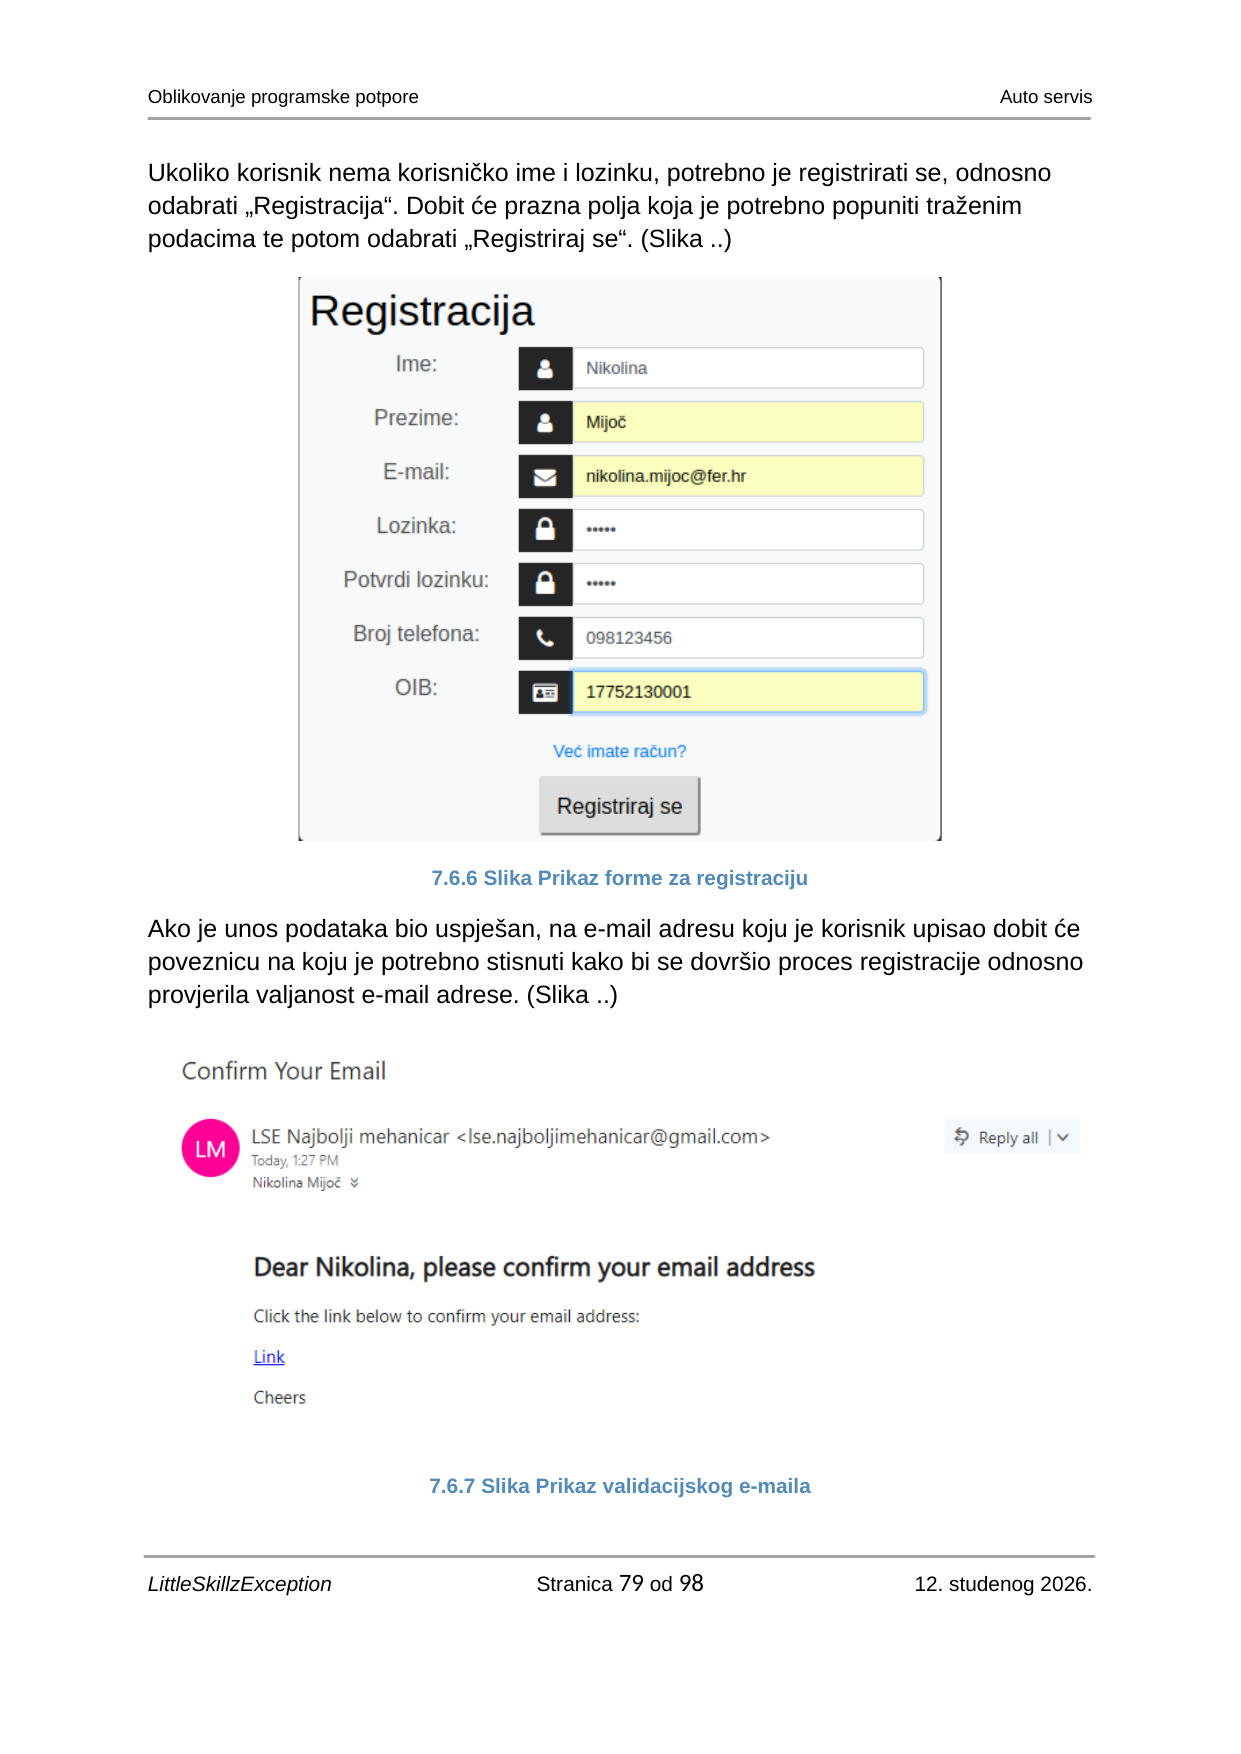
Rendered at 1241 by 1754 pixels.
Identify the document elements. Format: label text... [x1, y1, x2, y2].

picture [147, 1033, 1093, 1449]
picture [298, 277, 942, 841]
text Ako je unos podataka bio uspješan, na e-mail adresu koju je korisnik upisao dobit će poveznicu na koju je potrebno stisnuti kako bi se dovršio proces registracije odnosno provjerila valjanost e-mail adrese. (Slika ..) [148, 914, 1093, 1009]
text Ukoliko korisnik nema korisničko ime i lozinku, potrebno je registrirati se, odnosno odabrati „Registracija“. Dobit će prazna polja koja je potrebno popuniti traženim podacima te potom odabrati „Registriraj se“. (Slika ..) [148, 158, 1093, 253]
text 7.6.7 Slika Prikaz validacijskog e-maila [148, 1474, 1093, 1498]
text 7.6.6 Slika Prikaz forme za registraciju [148, 866, 1093, 890]
